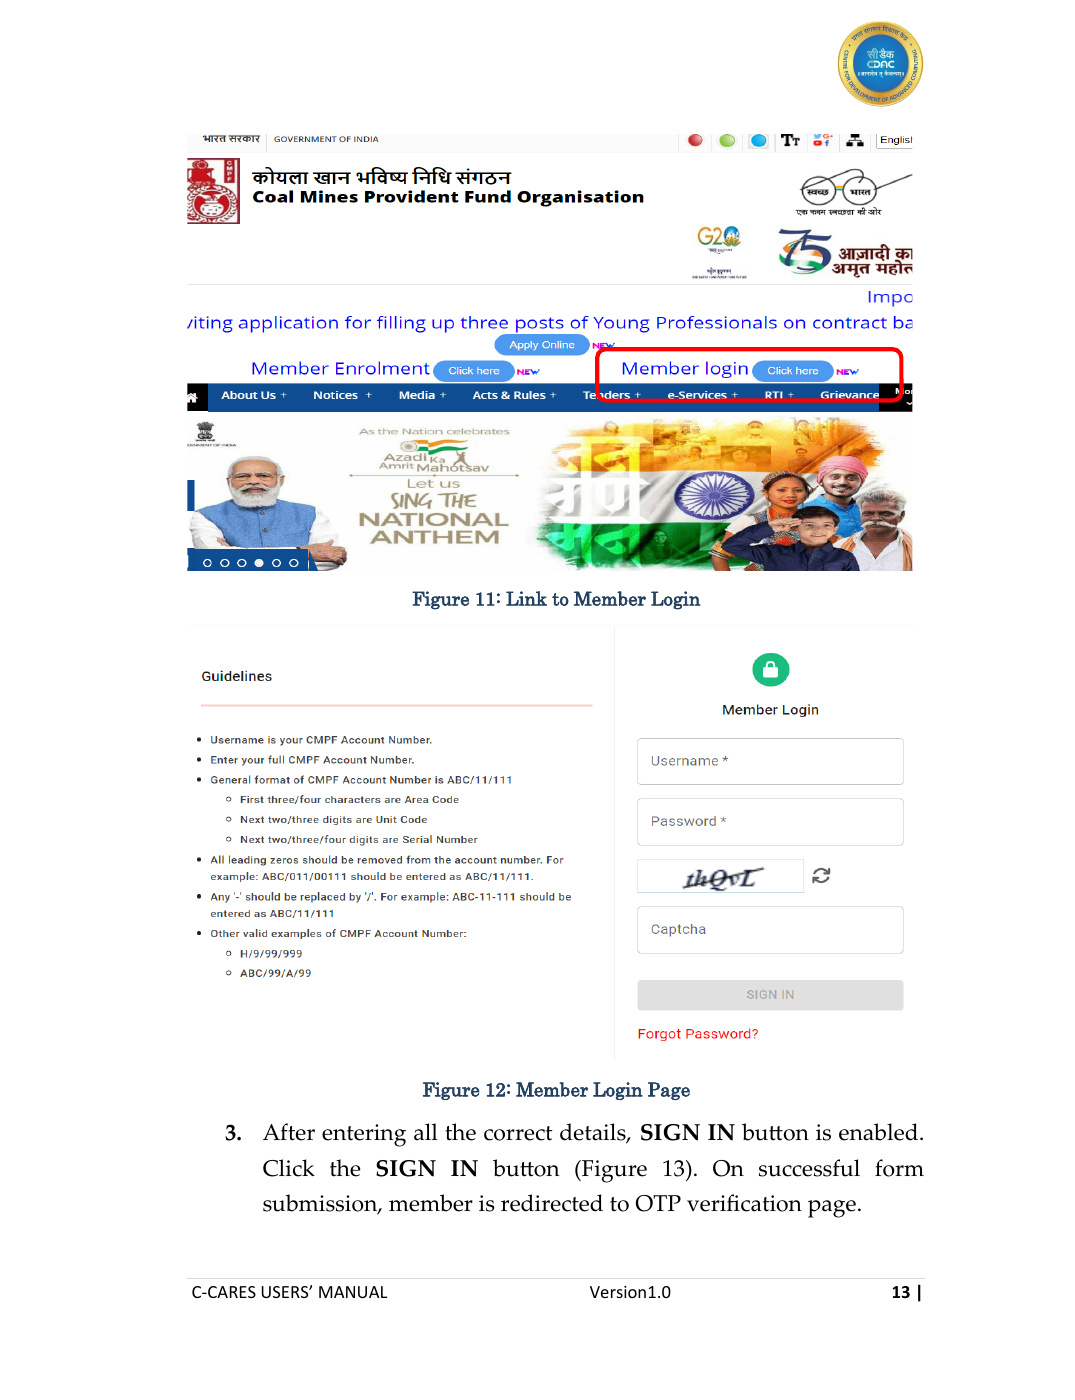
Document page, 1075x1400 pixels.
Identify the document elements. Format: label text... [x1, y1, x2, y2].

list After entering all the correct details, SIGN IN button is enabled. Click the SIGN IN button (Figure 13). On successful form submission, member is redirected to OTP verification page. [225, 1116, 925, 1218]
picture [187, 134, 913, 571]
text Figure 11: Link to Member Login [187, 587, 925, 609]
text Figure 12: Member Login Page [187, 1078, 925, 1100]
picture [837, 21, 925, 109]
picture [189, 625, 915, 1061]
